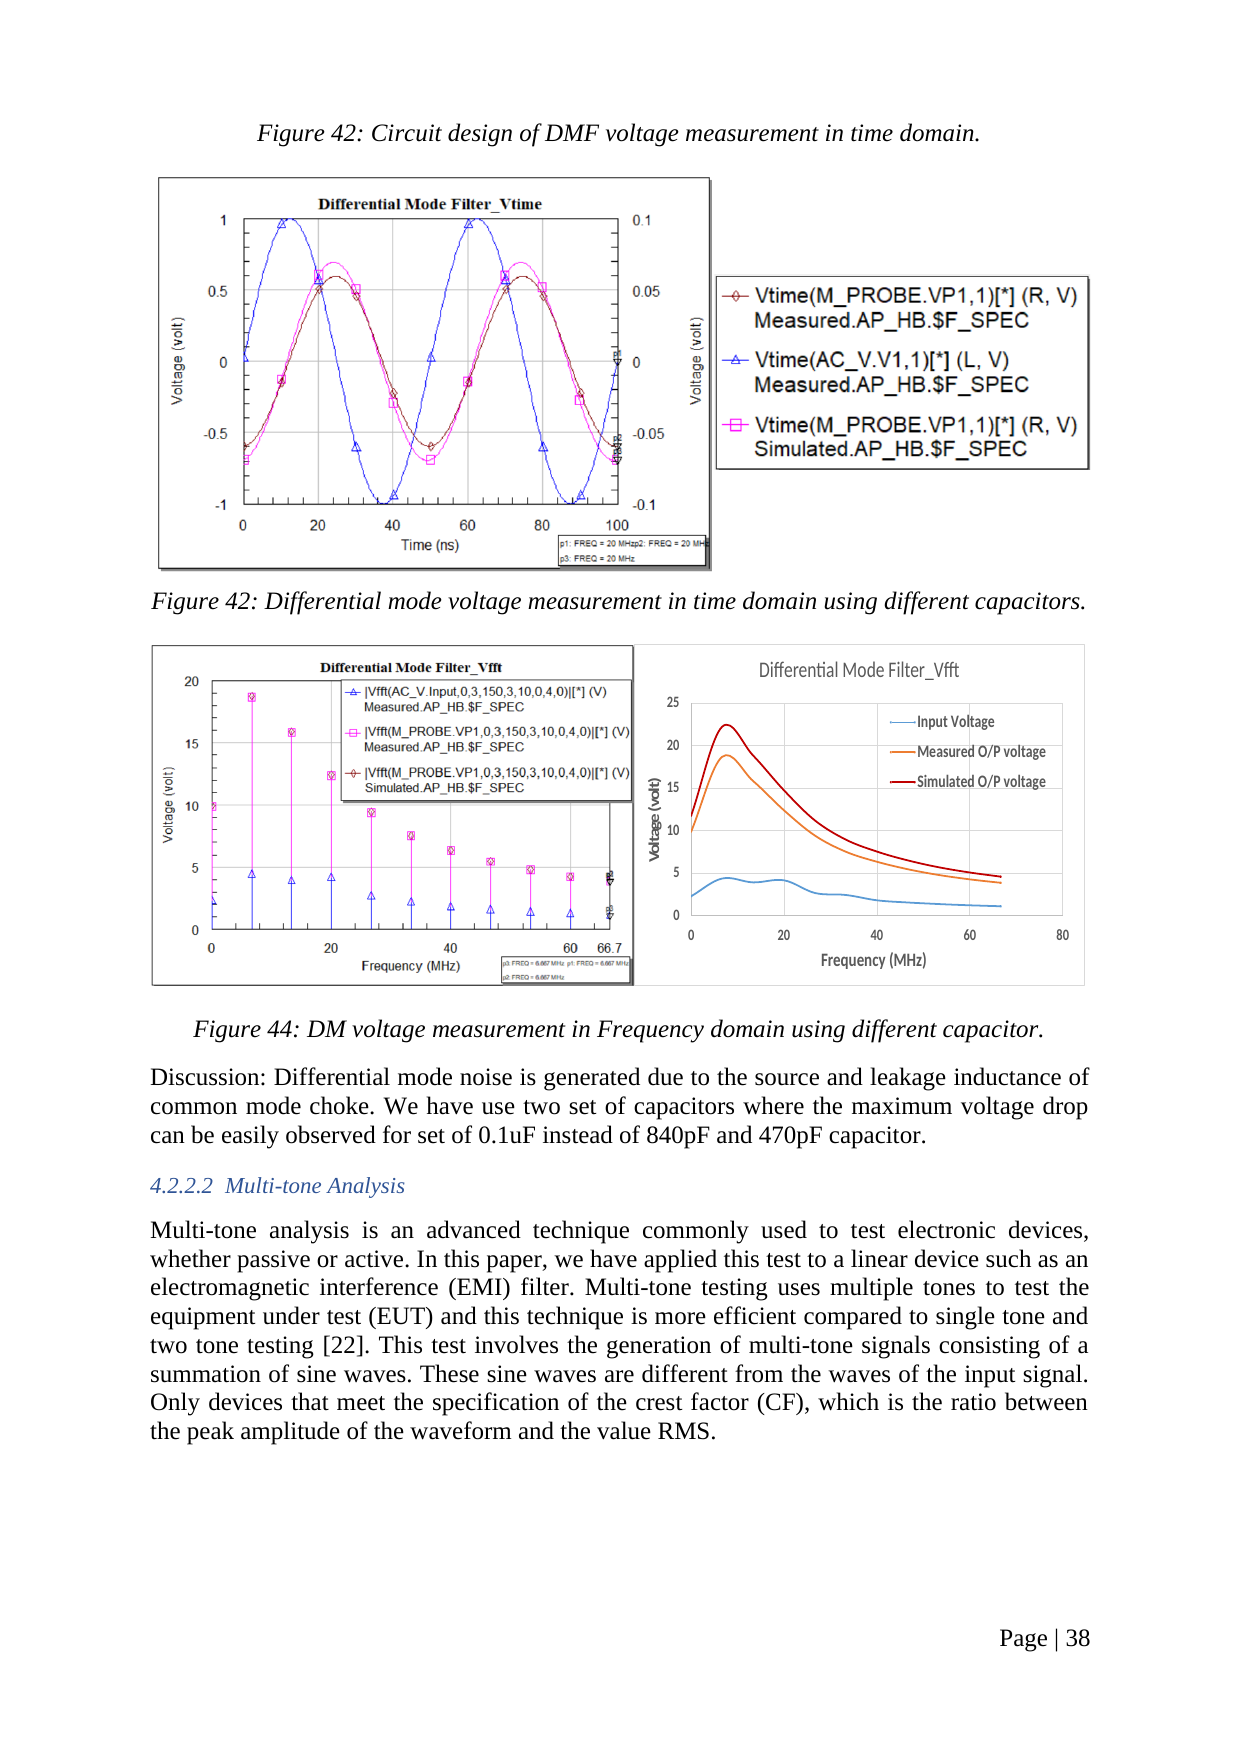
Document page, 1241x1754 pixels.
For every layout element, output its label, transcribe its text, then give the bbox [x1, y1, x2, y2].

text Discussion: Differential mode noise is generated due to the source and leakage inductance of common mode choke. We have use two set of capacitors where the maximum voltage drop can be easily observed for set of 0.1uF instead of 840pF and 470pF capacitor. [150, 1062, 1090, 1149]
picture [150, 643, 635, 986]
picture [714, 274, 1091, 470]
text Multi-tone analysis is an advanced technique commonly used to test electronic devices, whether passive or active. In this paper, we have applied this test to a linear device such as an electromagnetic interference (EMI) filter. Multi-tone testing uses multiple tones to test the equipment under test (EUT) and this technique is more efficient compared to single tone and two tone testing . This test involves the generation of multi-tone signals consisting of a summation of sine waves. These sine waves are different from the waves of the input signal. Only devices that meet the specification of the crest factor (CF), which is the ratio between the peak amplitude of the waveform and the value RMS. [150, 1215, 1090, 1445]
text Figure 44: DM voltage measurement in Frequency domain using different capacitor. [150, 1014, 1090, 1043]
text Figure 42: Circuit design of DMF voltage measurement in time domain. [150, 118, 1090, 147]
subtitle Multi-tone Analysis [150, 1172, 1090, 1198]
text Figure 42: Differential mode voltage measurement in time domain using different capacitors. [150, 586, 1090, 615]
picture [156, 176, 712, 572]
